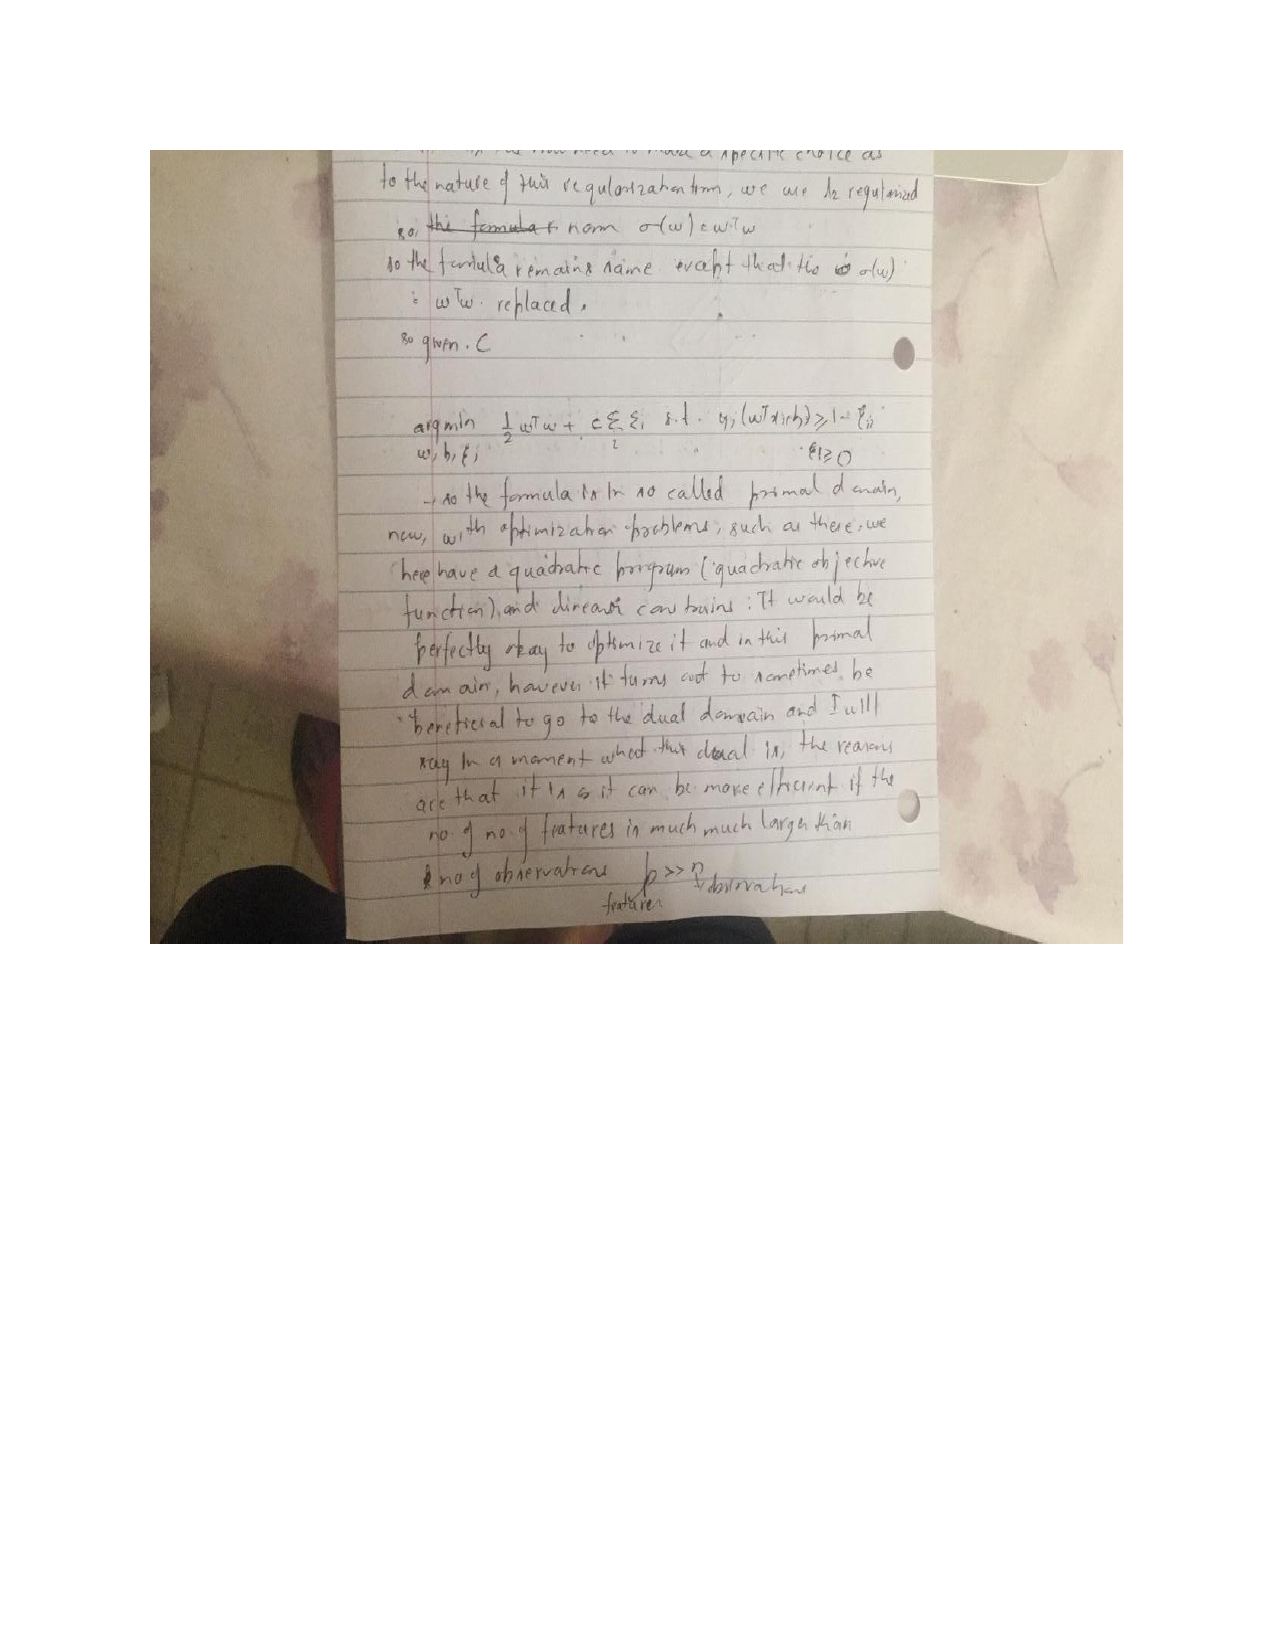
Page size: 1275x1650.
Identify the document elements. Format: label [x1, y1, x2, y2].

picture [150, 150, 1124, 944]
